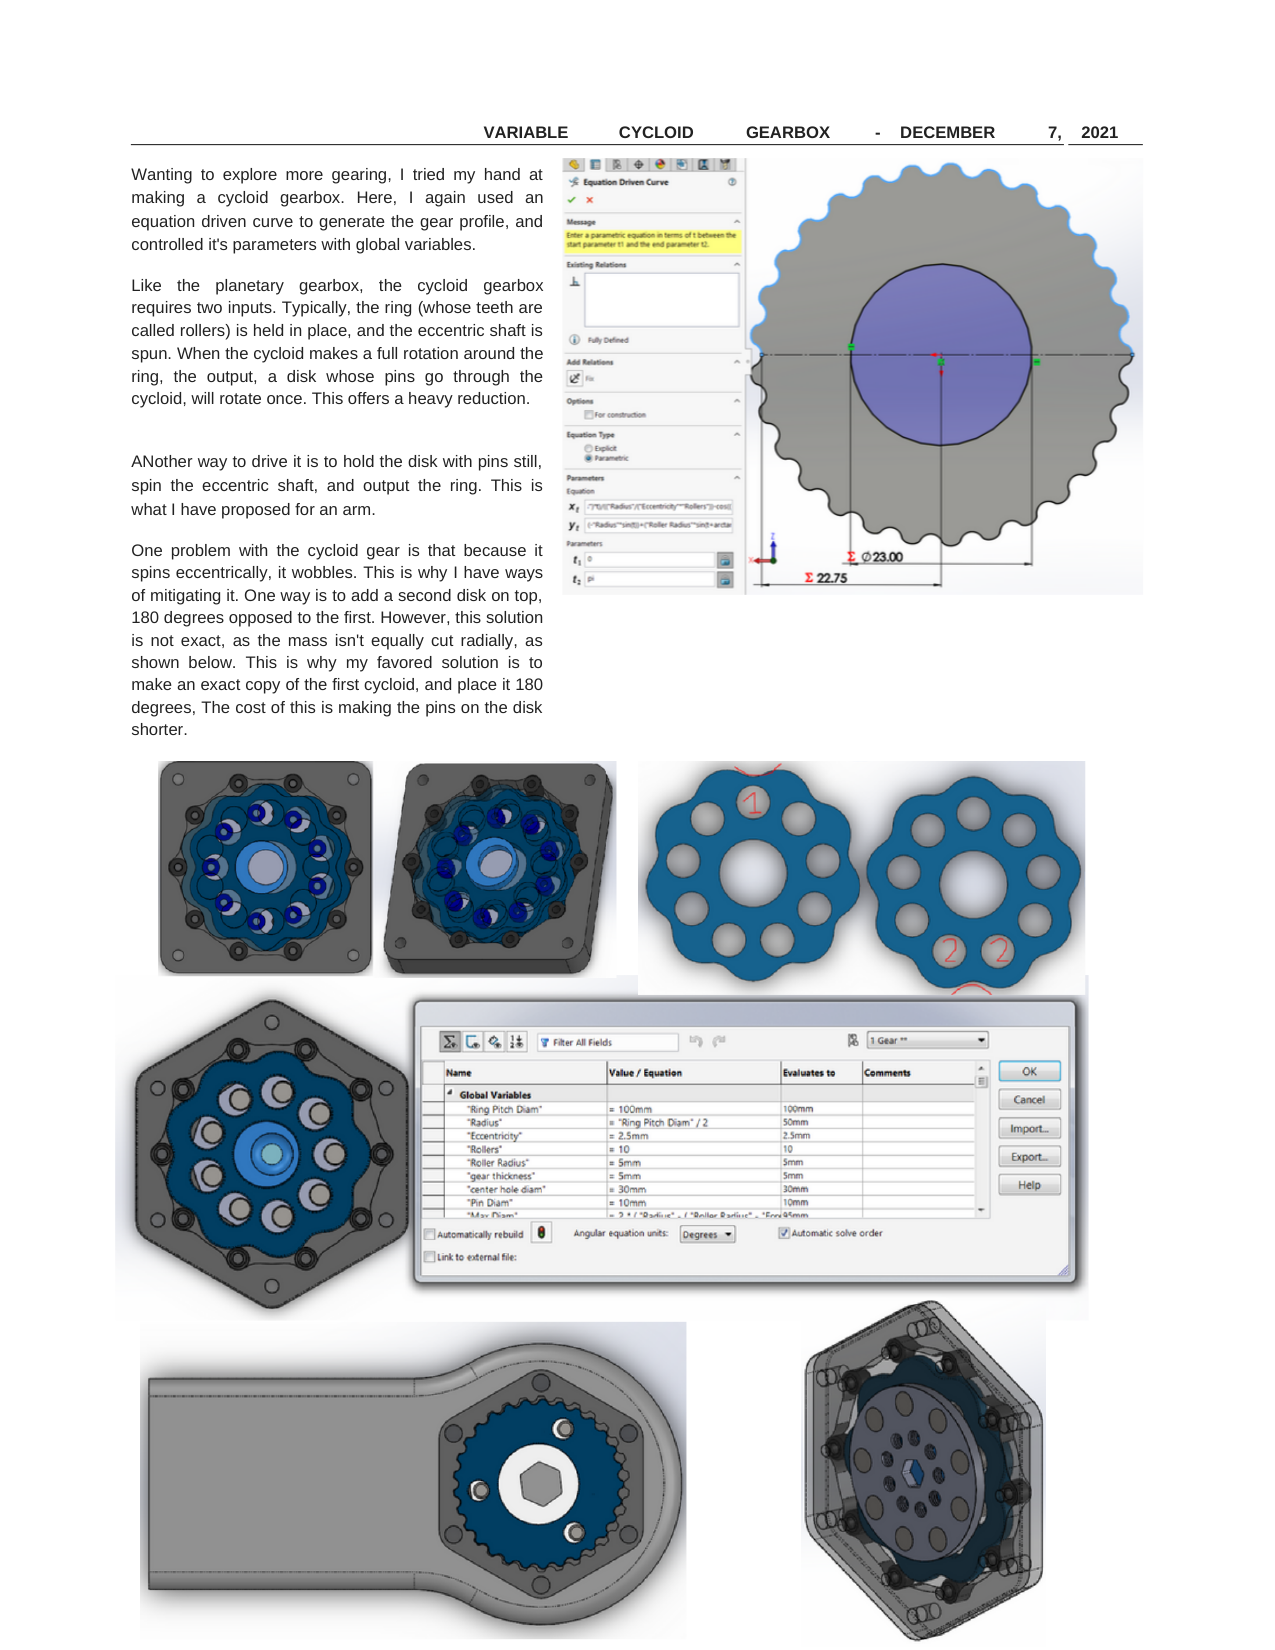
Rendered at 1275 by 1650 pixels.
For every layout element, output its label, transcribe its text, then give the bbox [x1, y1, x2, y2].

text Wanting to explore more gearing, I tried my hand at making a cycloid gearbox. Here, I again used an equation driven curve to generate the gear profile, and controlled it's parameters with global variables. [131, 165, 544, 254]
picture [115, 761, 1089, 1647]
text One problem with the cycloid gear is that because it spins eccentrically, it wobbles. This is why I have ways of mitigating it. One way is to add a second disk on top, 180 degrees opposed to the first. However, this solution is not exact, as the mass isn't equally cut radially, as shown below. This is why my favored solution is to make an exact copy of the first cycloid, and place it 180 degrees, The cost of this is making the pins on the disk shorter. [131, 541, 544, 739]
text Like the planetary gearbox, the cycloid gearbox requires two inputs. Typically, the ring (whose teeth are called rollers) is held in place, and the eccentric shaft is spun. When the cycloid makes a full rotation around the ring, the output, a disk whose pins go through the cycloid, will rotate once. This offers a heavy reduction. [131, 276, 544, 408]
text VARIABLE CYCLOID GEARBOX - DECEMBER 7, 2021 [483, 122, 1135, 142]
picture [130, 143, 1144, 595]
text ANother way to drive it is to hold the disk with pins still, spin the eccentric shaft, and output the ring. This is what I have proposed for an arm. [131, 452, 544, 519]
